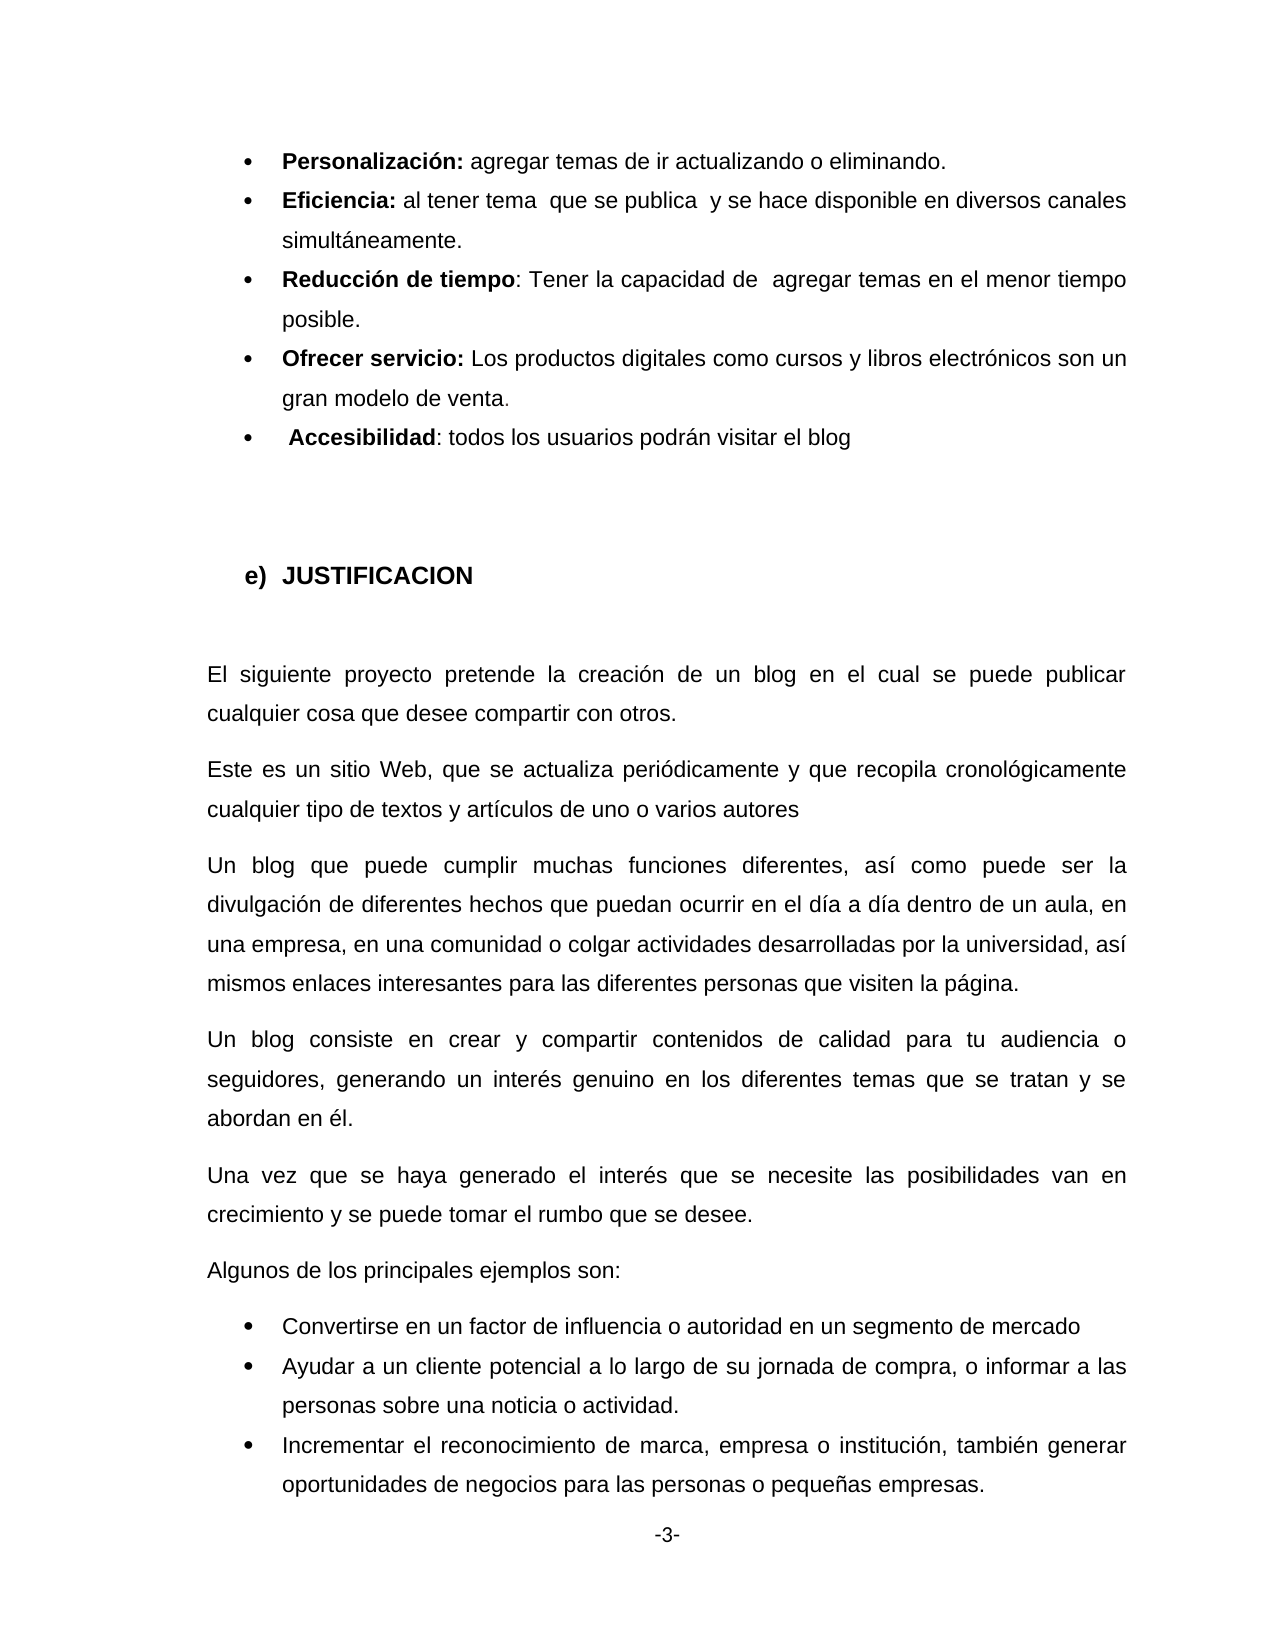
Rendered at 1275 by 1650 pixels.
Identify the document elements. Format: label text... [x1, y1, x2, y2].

list Reducción de tiempo: Tener la capacidad de agregar temas en el menor tiempo posible. [244, 266, 1127, 332]
subtitle JUSTIFICACION [244, 561, 1127, 590]
text El siguiente proyecto pretende la creación de un blog en el cual se puede publicar cualquier cosa que desee compartir con otros. [207, 661, 1127, 726]
text Un blog que puede cumplir muchas funciones diferentes, así como puede ser la divulgación de diferentes hechos que puedan ocurrir en el día a día dentro de un aula, en una empresa, en una comunidad o colgar actividades desarrolladas por la universidad, así mismos enlaces interesantes para las diferentes personas que visiten la página. [207, 852, 1127, 997]
list Eficiencia: al tener tema que se publica y se hace disponible en diversos canales simultáneamente. [244, 187, 1127, 253]
list Incrementar el reconocimiento de marca, empresa o institución, también generar oportunidades de negocios para las personas o pequeñas empresas. [244, 1432, 1127, 1498]
text Un blog consiste en crear y compartir contenidos de calidad para tu audiencia o seguidores, generando un interés genuino en los diferentes temas que se tratan y se abordan en él. [207, 1026, 1127, 1132]
list Personalización: agregar temas de ir actualizando o eliminando. [244, 148, 1127, 174]
list Ofrecer servicio: Los productos digitales como cursos y libros electrónicos son un gran modelo de venta. [244, 345, 1127, 411]
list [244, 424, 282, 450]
text Una vez que se haya generado el interés que se necesite las posibilidades van en crecimiento y se puede tomar el rumbo que se desee. [207, 1162, 1127, 1227]
list Convertirse en un factor de influencia o autoridad en un segmento de mercado [244, 1313, 1127, 1340]
list Accesibilidad: todos los usuarios podrán visitar el blog [288, 424, 1127, 450]
text Algunos de los principales ejemplos son: [207, 1257, 1127, 1283]
text Este es un sitio Web, que se actualiza periódicamente y que recopila cronológicamente cualquier tipo de textos y artículos de uno o varios autores [207, 756, 1127, 822]
list Ayudar a un cliente potencial a lo largo de su jornada de compra, o informar a las personas sobre una noticia o actividad. [244, 1353, 1127, 1419]
